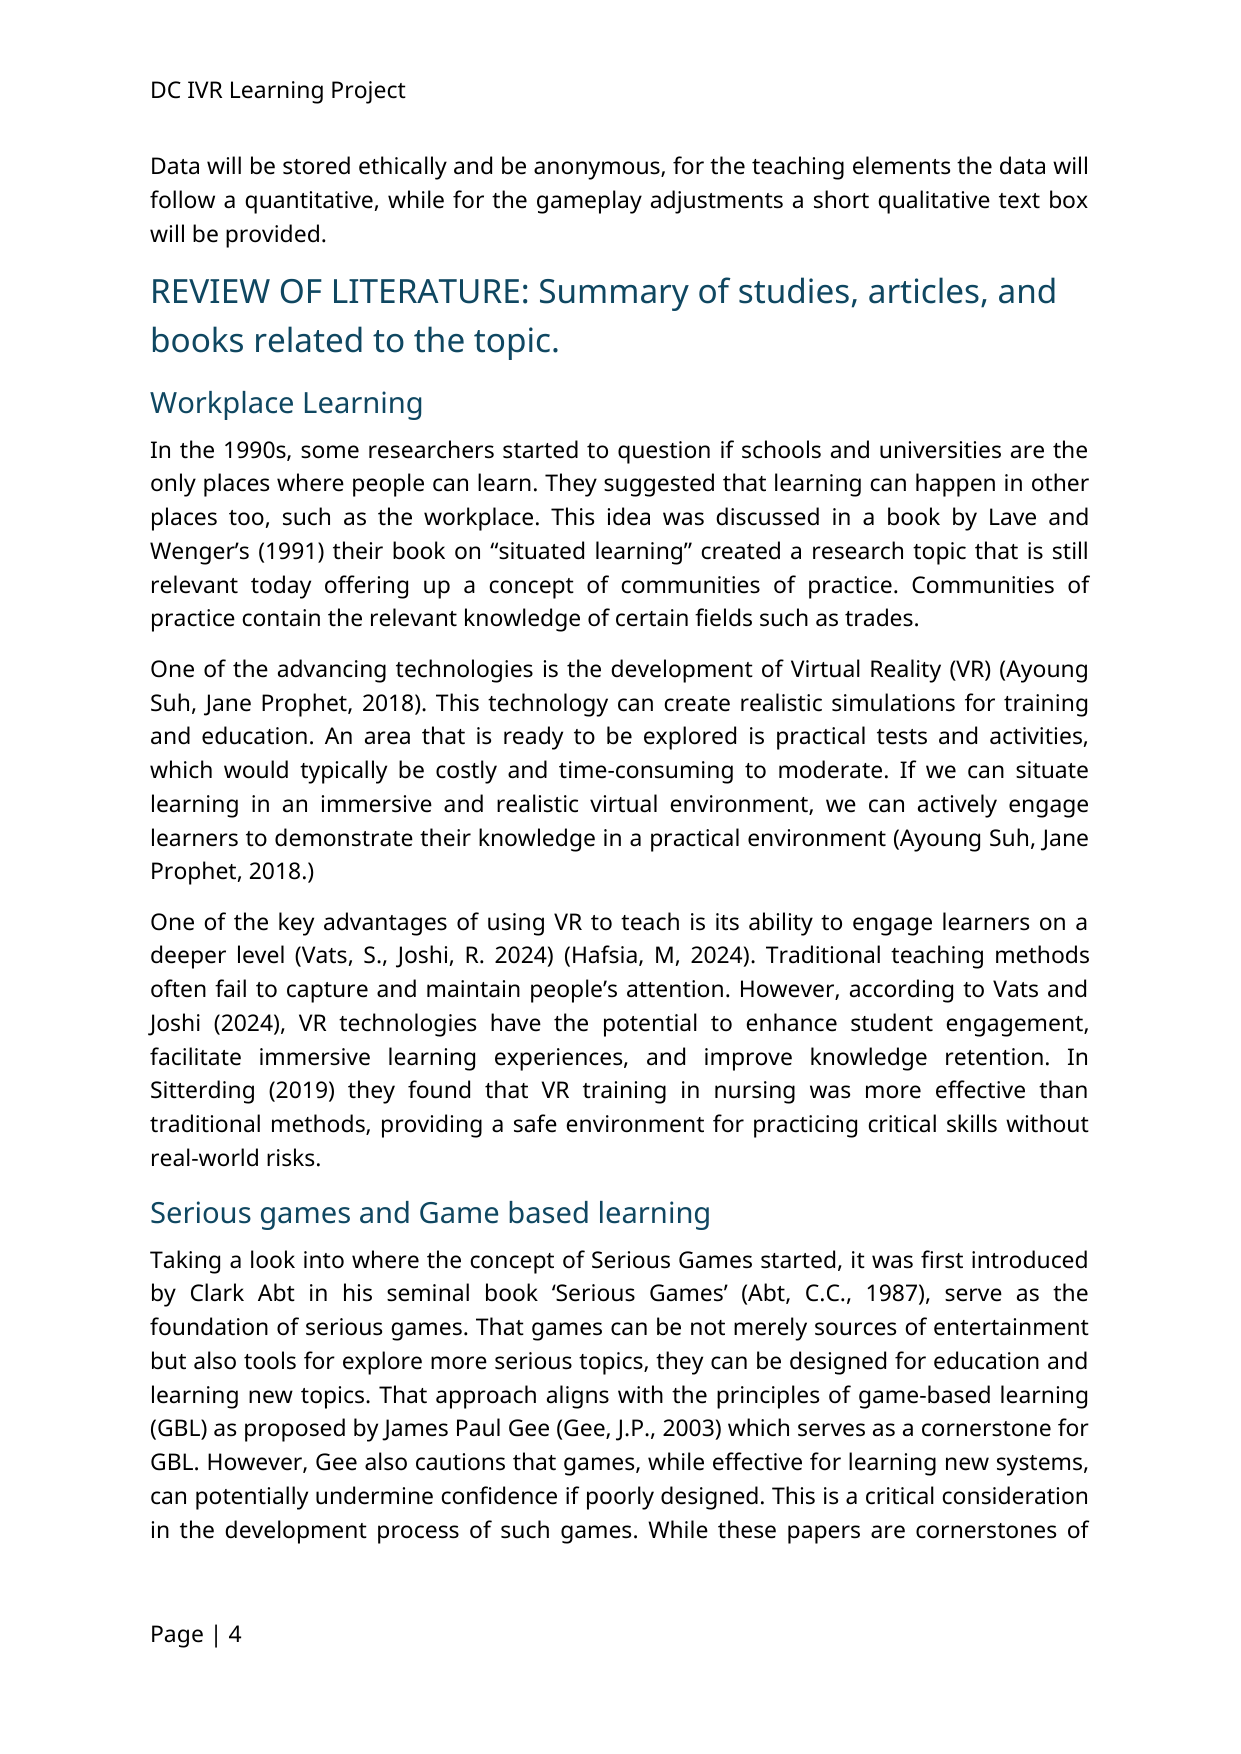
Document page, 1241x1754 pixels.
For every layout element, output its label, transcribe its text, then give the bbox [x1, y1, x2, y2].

subtitle Workplace Learning [150, 382, 1090, 422]
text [150, 1243, 1090, 1545]
subtitle Serious games and Game based learning [150, 1192, 1090, 1232]
text One of the advancing technologies is the development of Virtual Reality (VR) (Ayoung Suh, Jane Prophet, 2018). This technology can create realistic simulations for training and education. An area that is ready to be explored is practical tests and activities, which would typically be costly and time-consuming to moderate. If we can situate learning in an immersive and realistic virtual environment, we can actively engage learners to demonstrate their knowledge in a practical environment (Ayoung Suh, Jane Prophet, 2018.) [150, 653, 1090, 887]
text In the 1990s, some researchers started to question if schools and universities are the only places where people can learn. They suggested that learning can happen in other places too, such as the workplace. This idea was discussed in a book by Lave and Wenger’s (1991) their book on “situated learning” created a research topic that is still relevant today offering up a concept of communities of practice. Communities of practice contain the relevant knowledge of certain fields such as trades. [150, 434, 1090, 634]
text One of the key advantages of using VR to teach is its ability to engage learners on a deeper level (Vats, S., Joshi, R. 2024) (Hafsia, M, 2024). Traditional teaching methods often fail to capture and maintain people’s attention. However, according to Vats and Joshi (2024), VR technologies have the potential to enhance student engagement, facilitate immersive learning experiences, and improve knowledge retention. In Sitterding (2019) they found that VR training in nursing was more effective than traditional methods, providing a safe environment for practicing critical skills without real-world risks. [150, 906, 1090, 1173]
text Data will be stored ethically and be anonymous, for the teaching elements the data will follow a quantitative, while for the gameplay adjustments a short qualitative text box will be provided. [150, 150, 1090, 249]
subtitle REVIEW OF LITERATURE: Summary of studies, articles, and books related to the topic. [150, 268, 1090, 362]
